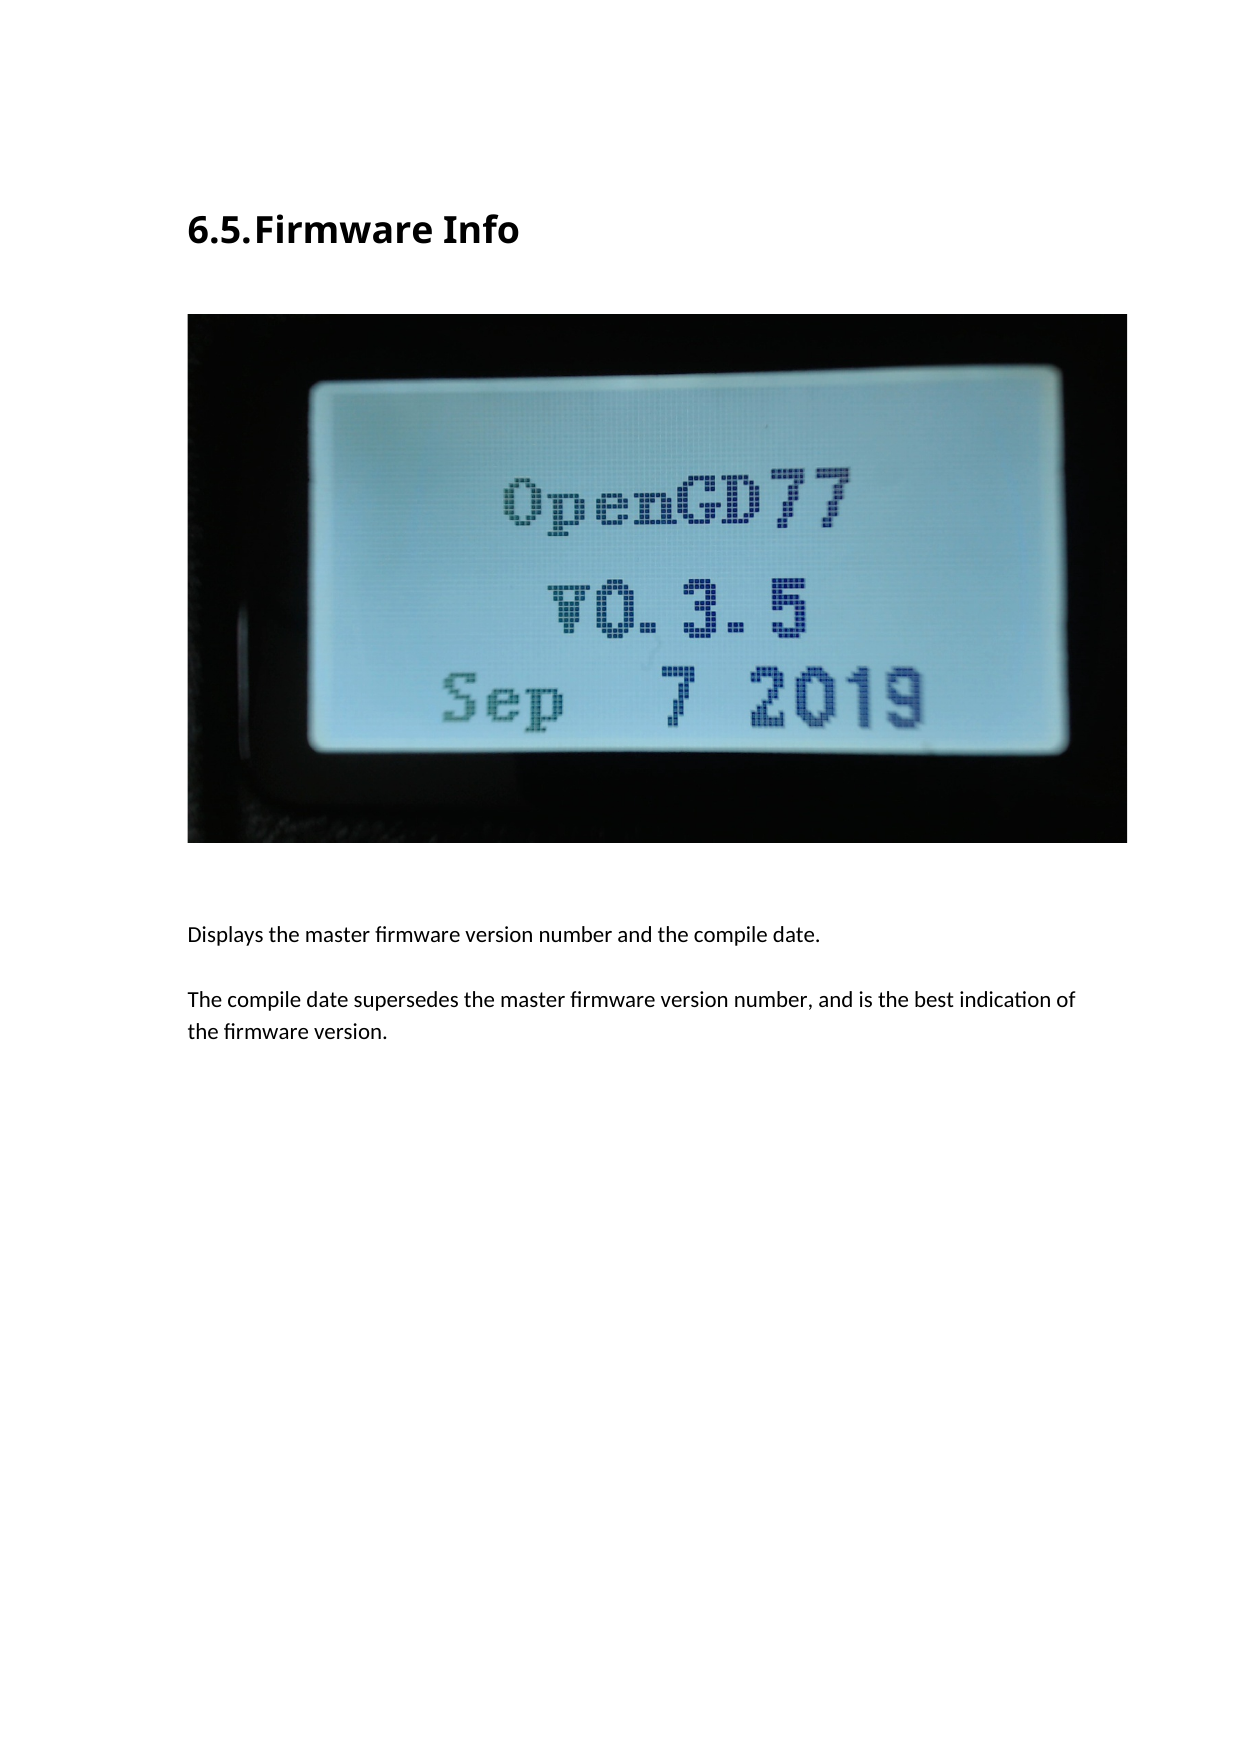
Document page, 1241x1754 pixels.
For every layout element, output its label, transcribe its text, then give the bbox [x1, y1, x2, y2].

text Displays the master firmware version number and the compile date. The compile date supersedes the master firmware version number, and is the best indication of the firmware version. [187, 921, 1090, 1045]
picture [187, 314, 1128, 843]
subtitle Firmware Info [187, 203, 1090, 254]
